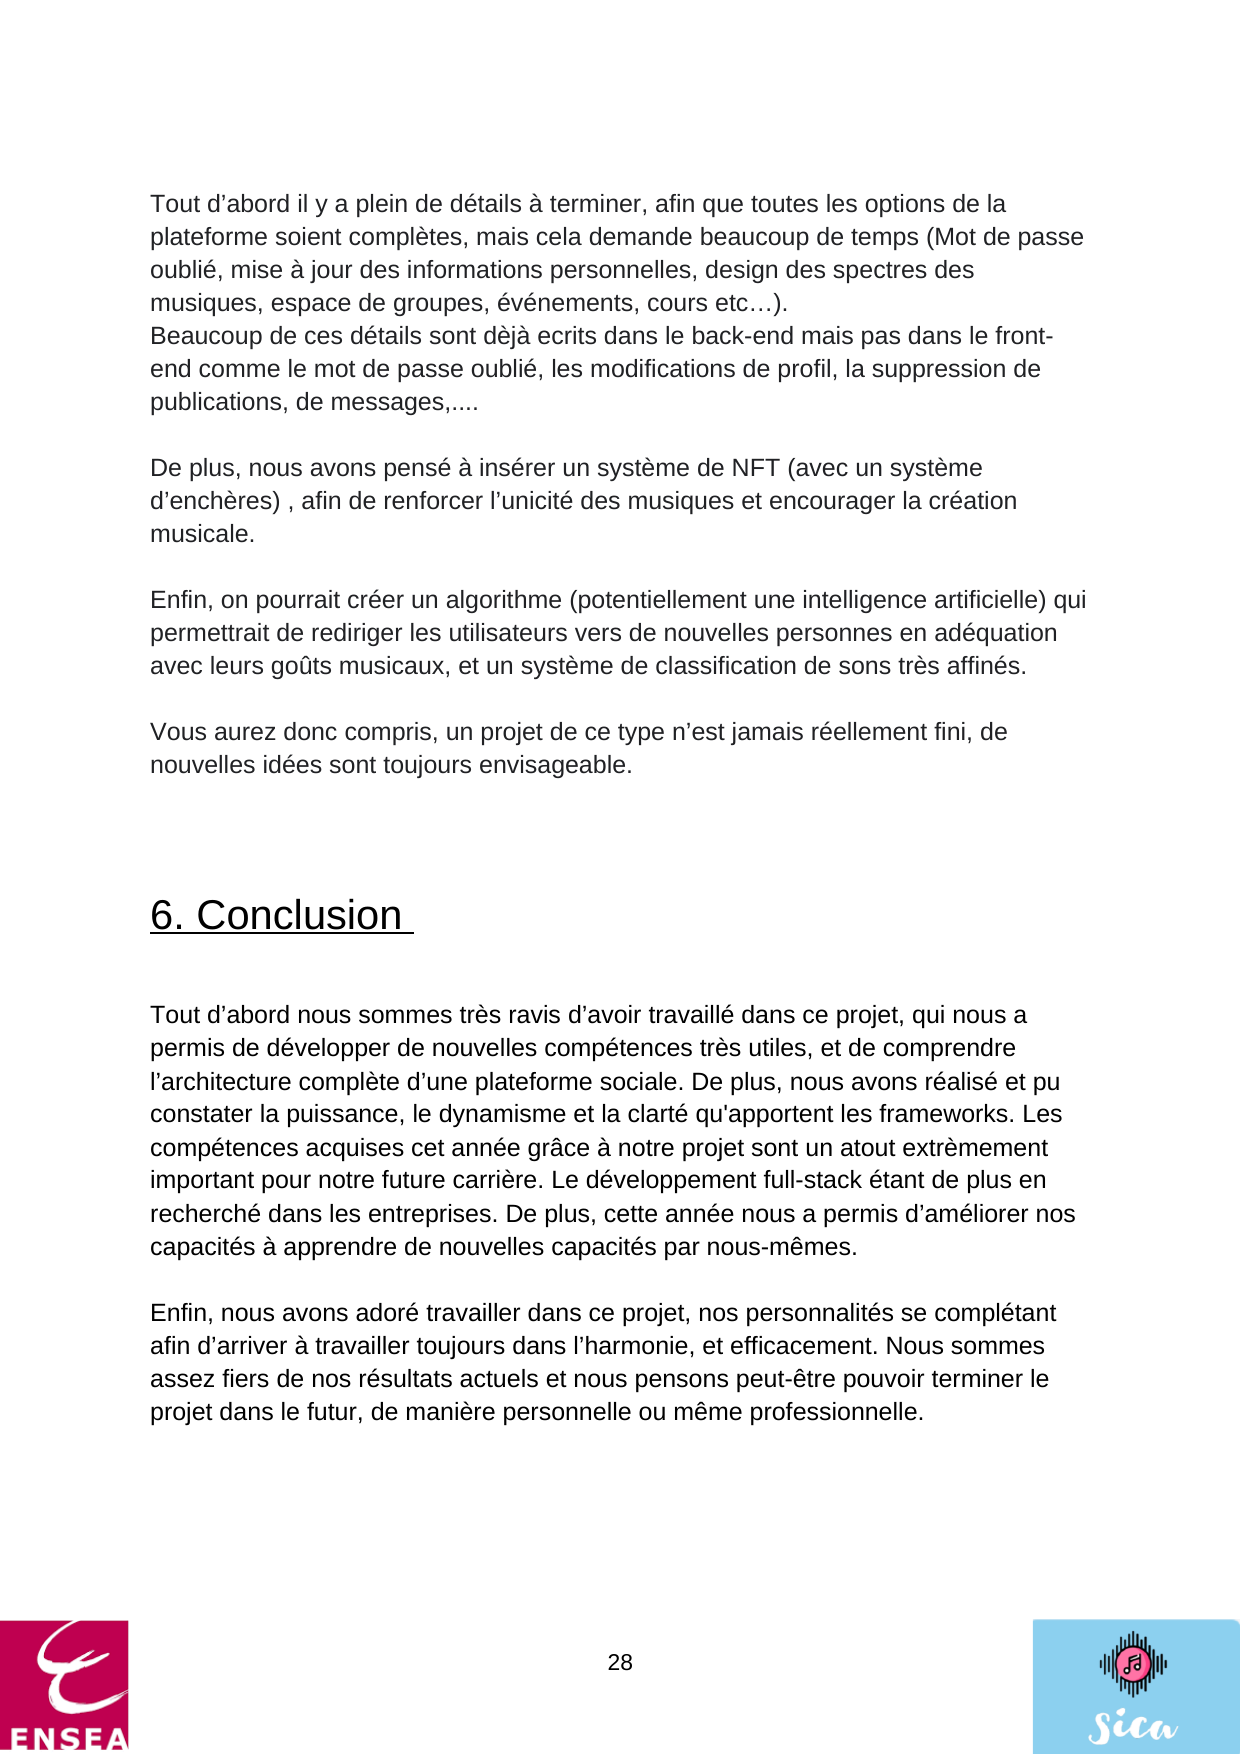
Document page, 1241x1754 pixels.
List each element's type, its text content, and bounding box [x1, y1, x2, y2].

text Vous aurez donc compris, un projet de ce type n’est jamais réellement fini, de nouvelles idées sont toujours envisageable. [150, 717, 1090, 779]
text Tout d’abord nous sommes très ravis d’avoir travaillé dans ce projet, qui nous a permis de développer de nouvelles compétences très utiles, et de comprendre l’architecture complète d’une plateforme sociale. De plus, nous avons réalisé et pu constater la puissance, le dynamisme et la clarté qu'apportent les frameworks. Les compétences acquises cet année grâce à notre projet sont un atout extrèmement important pour notre future carrière. Le développement full-stack étant de plus en recherché dans les entreprises. De plus, cette année nous a permis d’améliorer nos capacités à apprendre de nouvelles capacités par nous-mêmes. [150, 1000, 1090, 1260]
text Enfin, on pourrait créer un algorithme (potentiellement une intelligence artificielle) qui permettrait de rediriger les utilisateurs vers de nouvelles personnes en adéquation avec leurs goûts musicaux, et un système de classification de sons très affinés. [150, 585, 1090, 679]
text Tout d’abord il y a plein de détails à terminer, afin que toutes les options de la plateforme soient complètes, mais cela demande beaucoup de temps (Mot de passe oublié, mise à jour des informations personnelles, design des spectres des musiques, espace de groupes, événements, cours etc…). [150, 188, 1090, 316]
text Beaucoup de ces détails sont dèjà ecrits dans le back-end mais pas dans le front-end comme le mot de passe oublié, les modifications de profil, la suppression de publications, de messages,.... [150, 321, 1090, 415]
picture [1032, 1619, 1240, 1754]
picture [0, 1620, 129, 1754]
text De plus, nous avons pensé à insérer un système de NFT (avec un système d’enchères) , afin de renforcer l’unicité des musiques et encourager la création musicale. [150, 453, 1090, 547]
text 6. Conclusion [150, 890, 1090, 938]
text Enfin, nous avons adoré travailler dans ce projet, nos personnalités se complétant afin d’arriver à travailler toujours dans l’harmonie, et efficacement. Nous sommes assez fiers de nos résultats actuels et nous pensons peut-être pouvoir terminer le projet dans le futur, de manière personnelle ou même professionnelle. [150, 1298, 1090, 1425]
